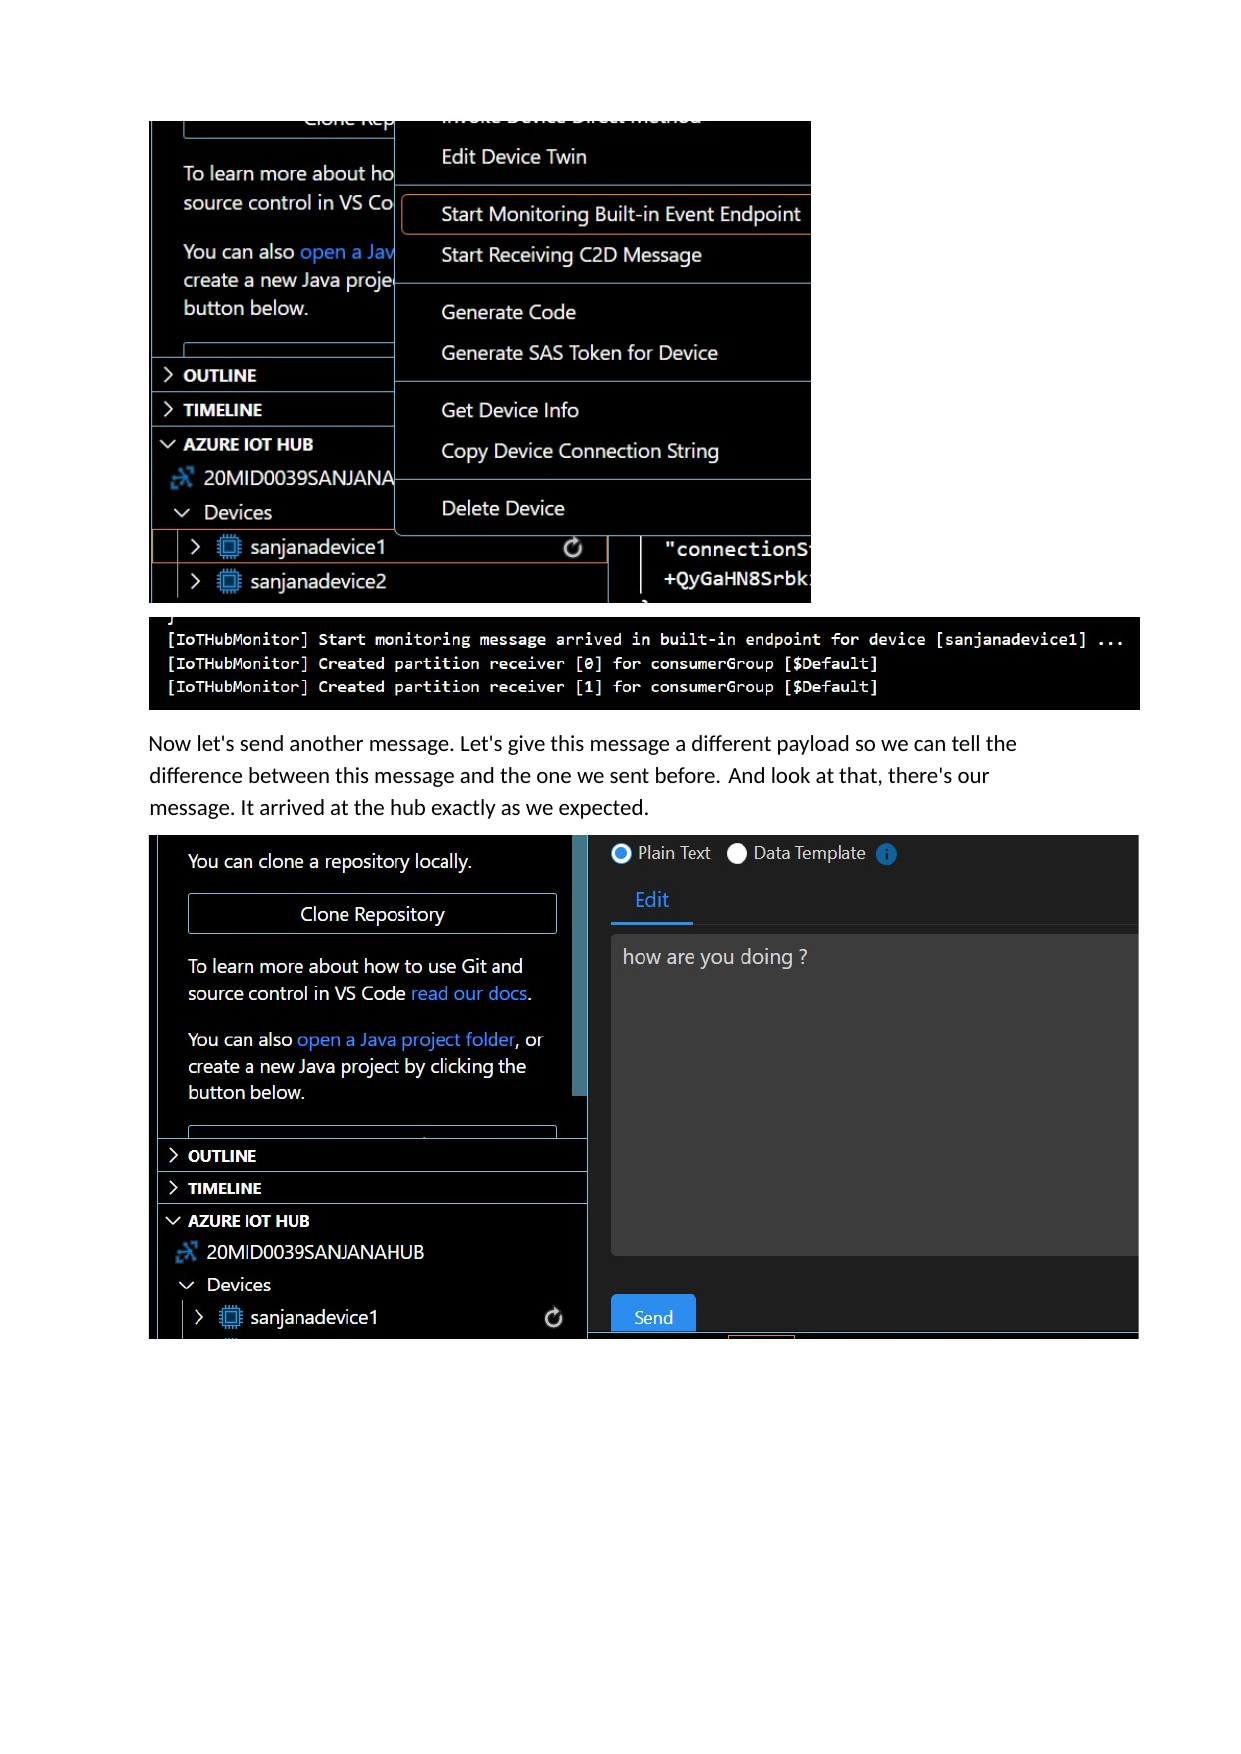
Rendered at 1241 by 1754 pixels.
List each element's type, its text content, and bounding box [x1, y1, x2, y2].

picture [148, 835, 1139, 1339]
picture [149, 617, 1140, 710]
picture [149, 121, 811, 603]
text Now let's send another message. Let's give this message a different payload so we can tell the difference between this message and the one we sent before. And look at that, there's our message. It arrived at the hub exactly as we expected. [148, 729, 1062, 821]
